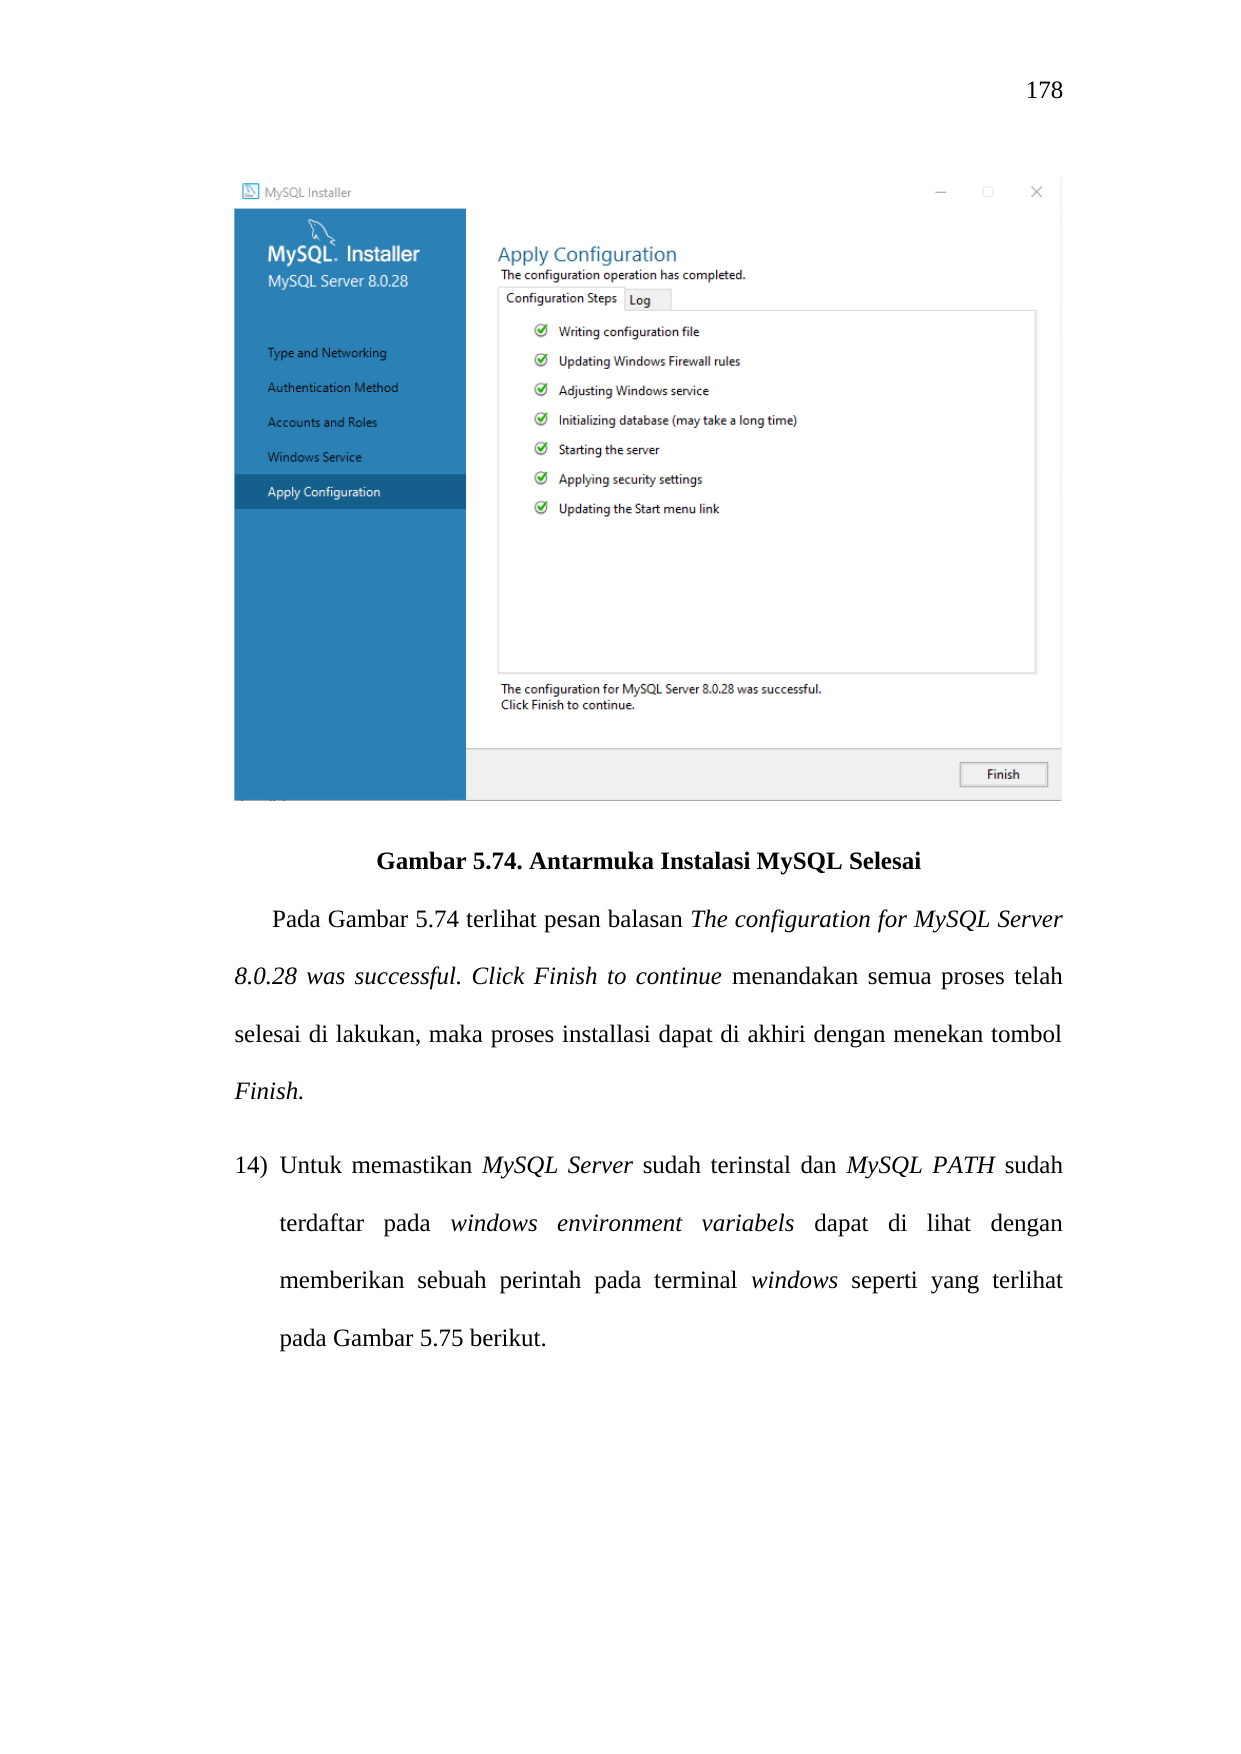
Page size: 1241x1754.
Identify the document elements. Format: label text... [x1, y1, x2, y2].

picture [234, 177, 1062, 801]
